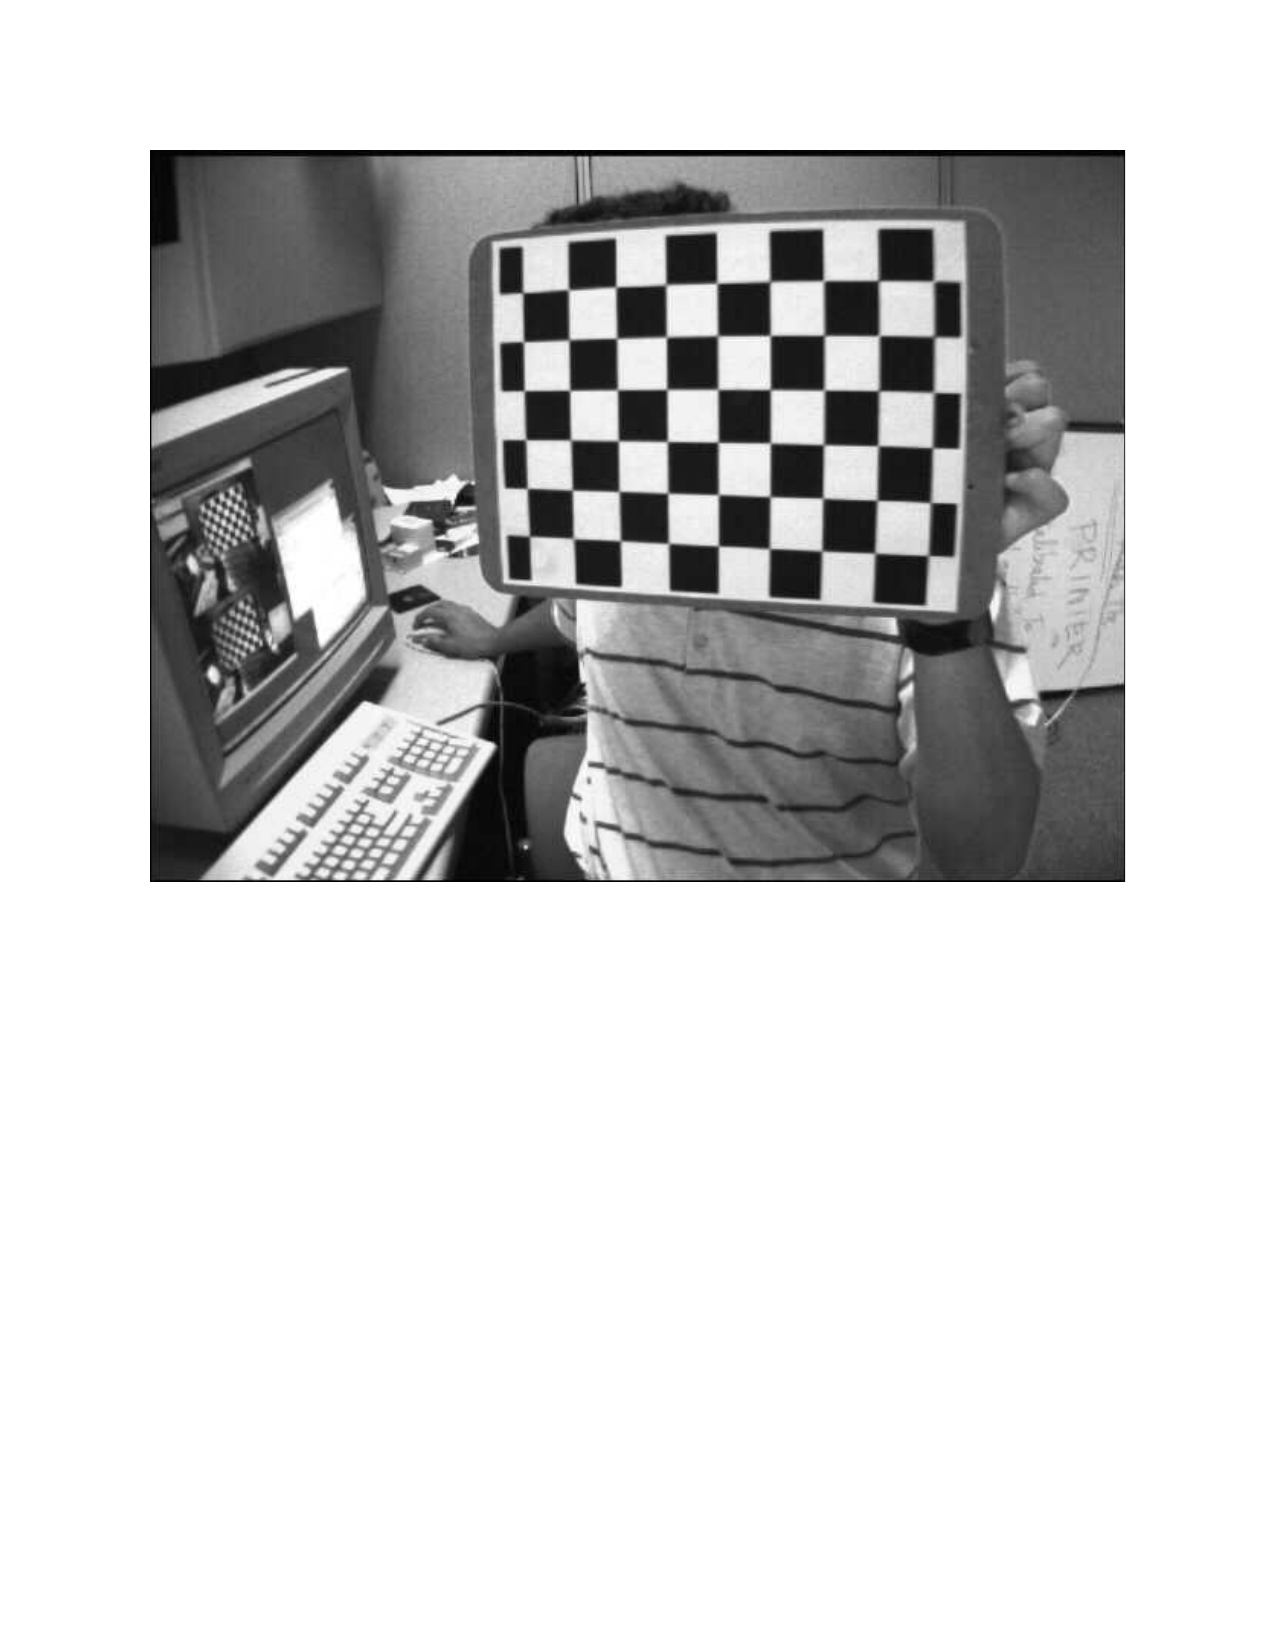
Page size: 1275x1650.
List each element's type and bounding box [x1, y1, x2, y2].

picture [150, 150, 1125, 882]
